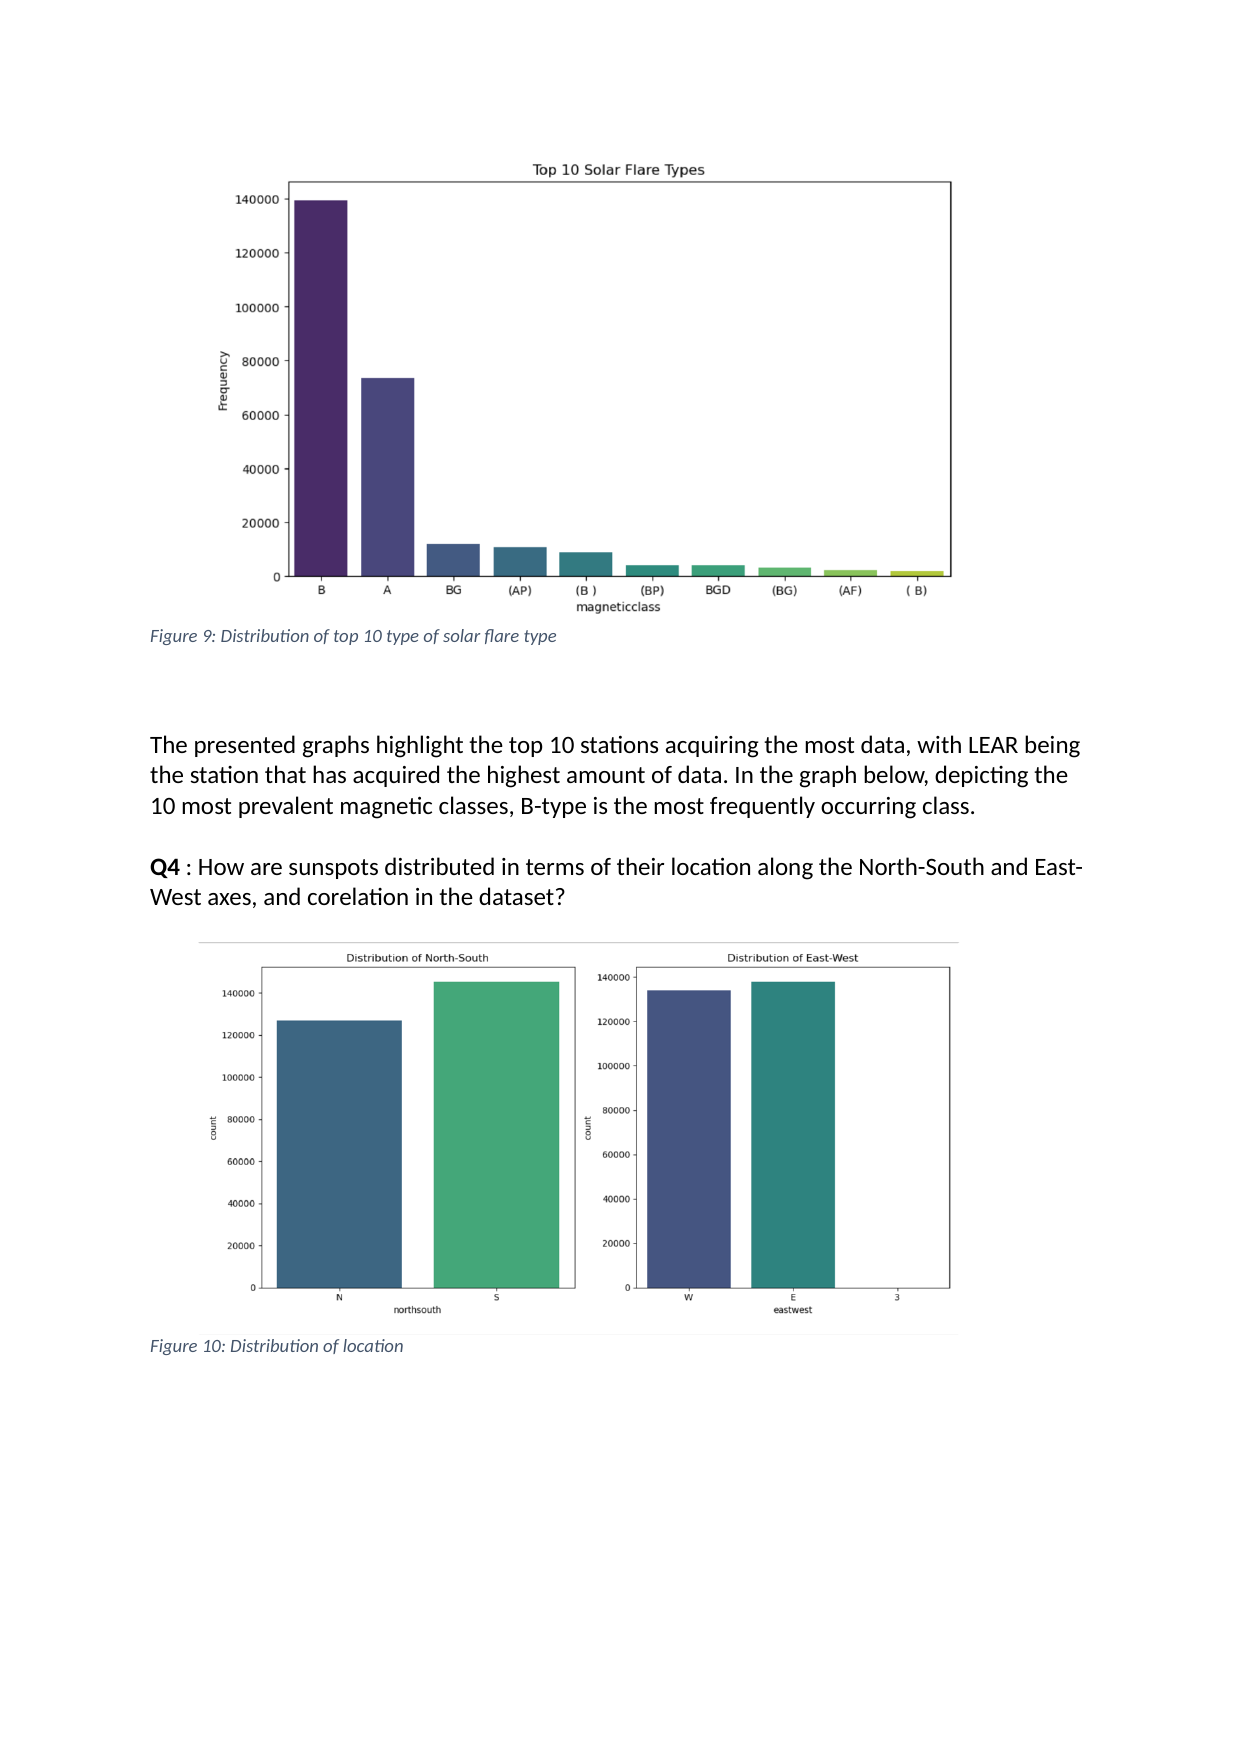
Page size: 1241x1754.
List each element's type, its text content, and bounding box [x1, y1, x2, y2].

text The presented graphs highlight the top 10 stations acquiring the most data, with LEAR being the station that has acquired the highest amount of data. In the graph below, depicting the 10 most prevalent magnetic classes, B-type is the most frequently occurring class. [150, 729, 1090, 821]
text Figure 9: Distribution of top 10 type of solar flare type [150, 624, 1090, 647]
text Figure 10: Distribution of location [150, 1334, 1090, 1357]
text Q4 : How are sunspots distributed in terms of their location along the North-South and East-West axes, and corelation in the dataset? [150, 851, 1090, 912]
picture [150, 150, 1021, 625]
picture [150, 942, 973, 1335]
